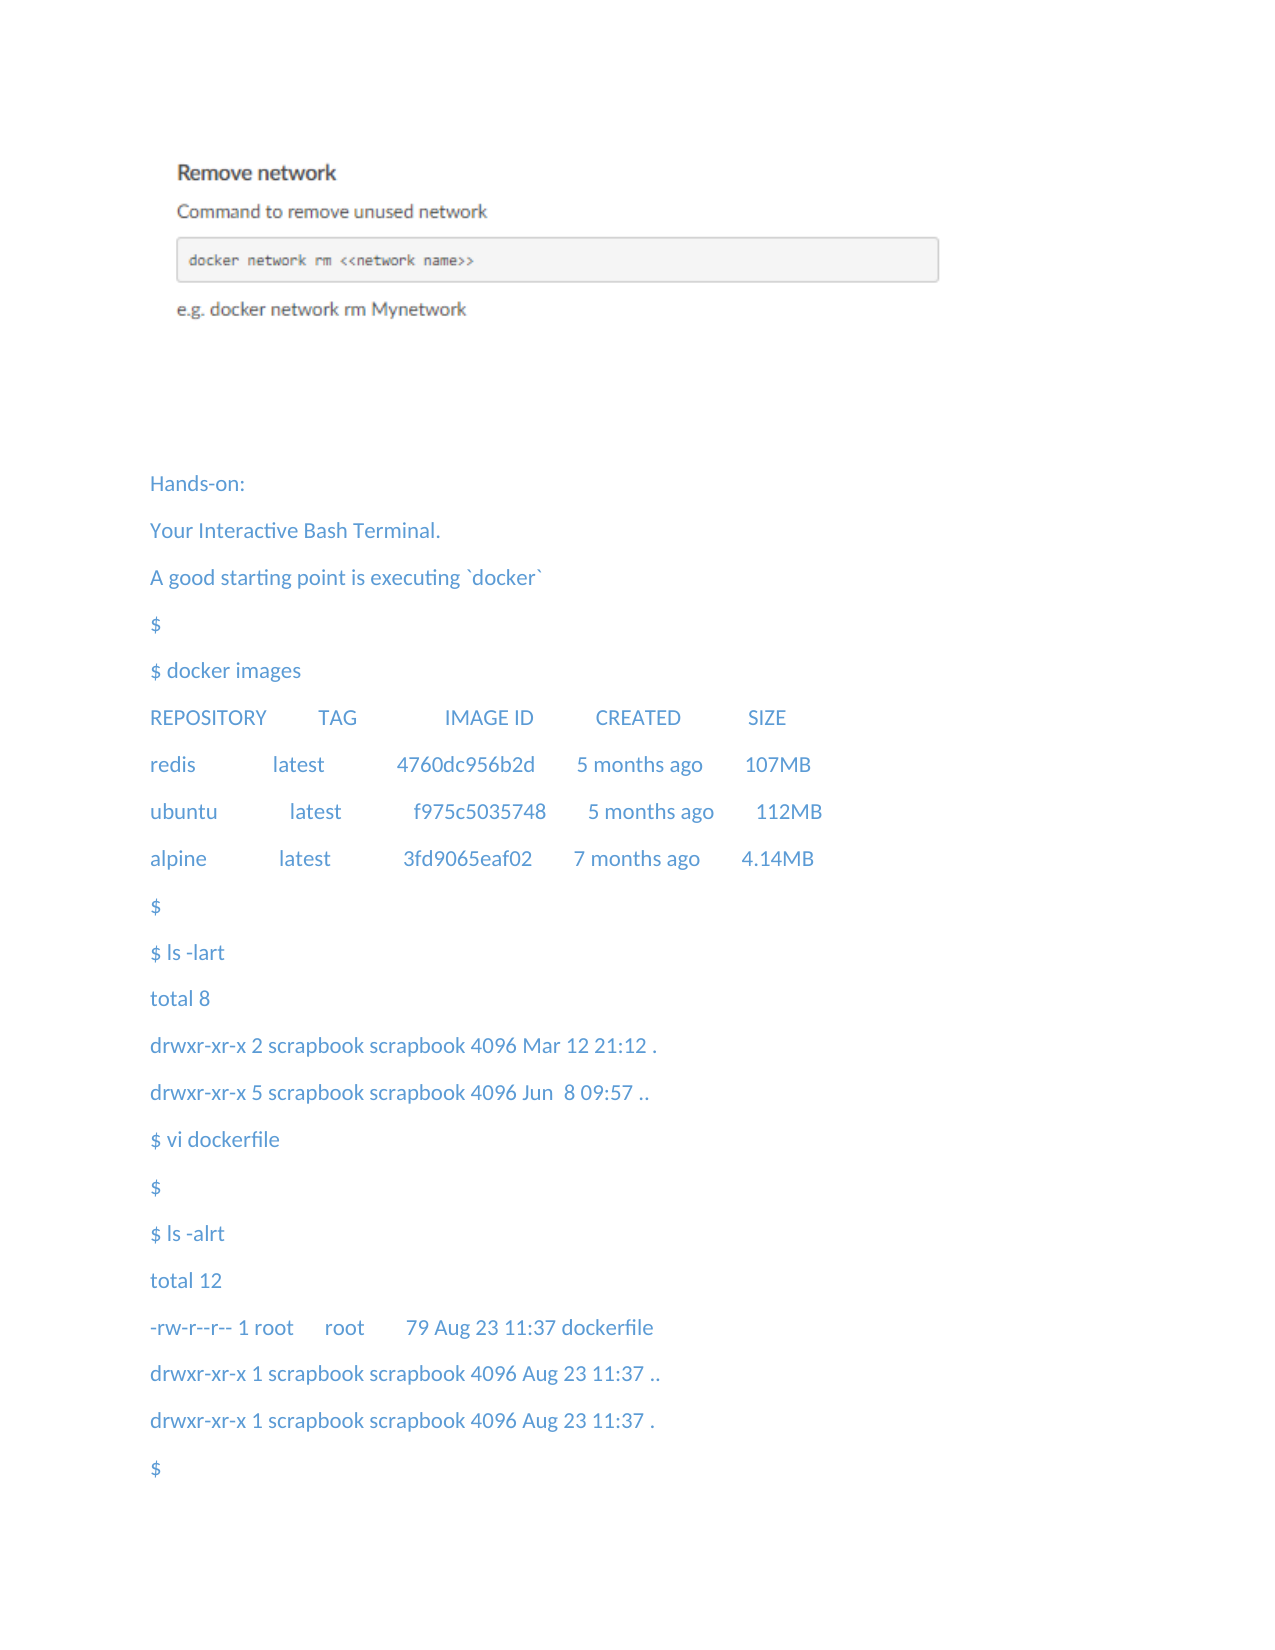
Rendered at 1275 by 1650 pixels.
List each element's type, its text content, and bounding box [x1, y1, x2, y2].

text $ [150, 609, 1125, 637]
text drwxr-xr-x 2 scrapbook scrapbook 4096 Mar 12 21:12 . [150, 1031, 1125, 1059]
text ubuntu latest f975c5035748 5 months ago 112MB [150, 797, 1125, 825]
text redis latest 4760dc956b2d 5 months ago 107MB [150, 750, 1125, 778]
picture [150, 150, 991, 357]
text $ ls -lart [150, 938, 1125, 966]
text $ docker images [150, 656, 1125, 684]
text -rw-r--r-- 1 root root 79 Aug 23 11:37 dockerfile [150, 1313, 1125, 1341]
text Hands-on: [150, 469, 1125, 497]
text $ [150, 891, 1125, 919]
text total 12 [150, 1266, 1125, 1294]
text $ [150, 1453, 1125, 1481]
text drwxr-xr-x 1 scrapbook scrapbook 4096 Aug 23 11:37 . [150, 1406, 1125, 1434]
text drwxr-xr-x 5 scrapbook scrapbook 4096 Jun 8 09:57 .. [150, 1078, 1125, 1106]
text $ [150, 1172, 1125, 1200]
text drwxr-xr-x 1 scrapbook scrapbook 4096 Aug 23 11:37 .. [150, 1359, 1125, 1387]
text $ vi dockerfile [150, 1125, 1125, 1153]
text A good starting point is executing `docker` [150, 563, 1125, 591]
text alpine latest 3fd9065eaf02 7 months ago 4.14MB [150, 844, 1125, 872]
text REPOSITORY TAG IMAGE ID CREATED SIZE [150, 703, 1125, 731]
text total 8 [150, 984, 1125, 1012]
text $ ls -alrt [150, 1219, 1125, 1247]
text Your Interactive Bash Terminal. [150, 516, 1125, 544]
